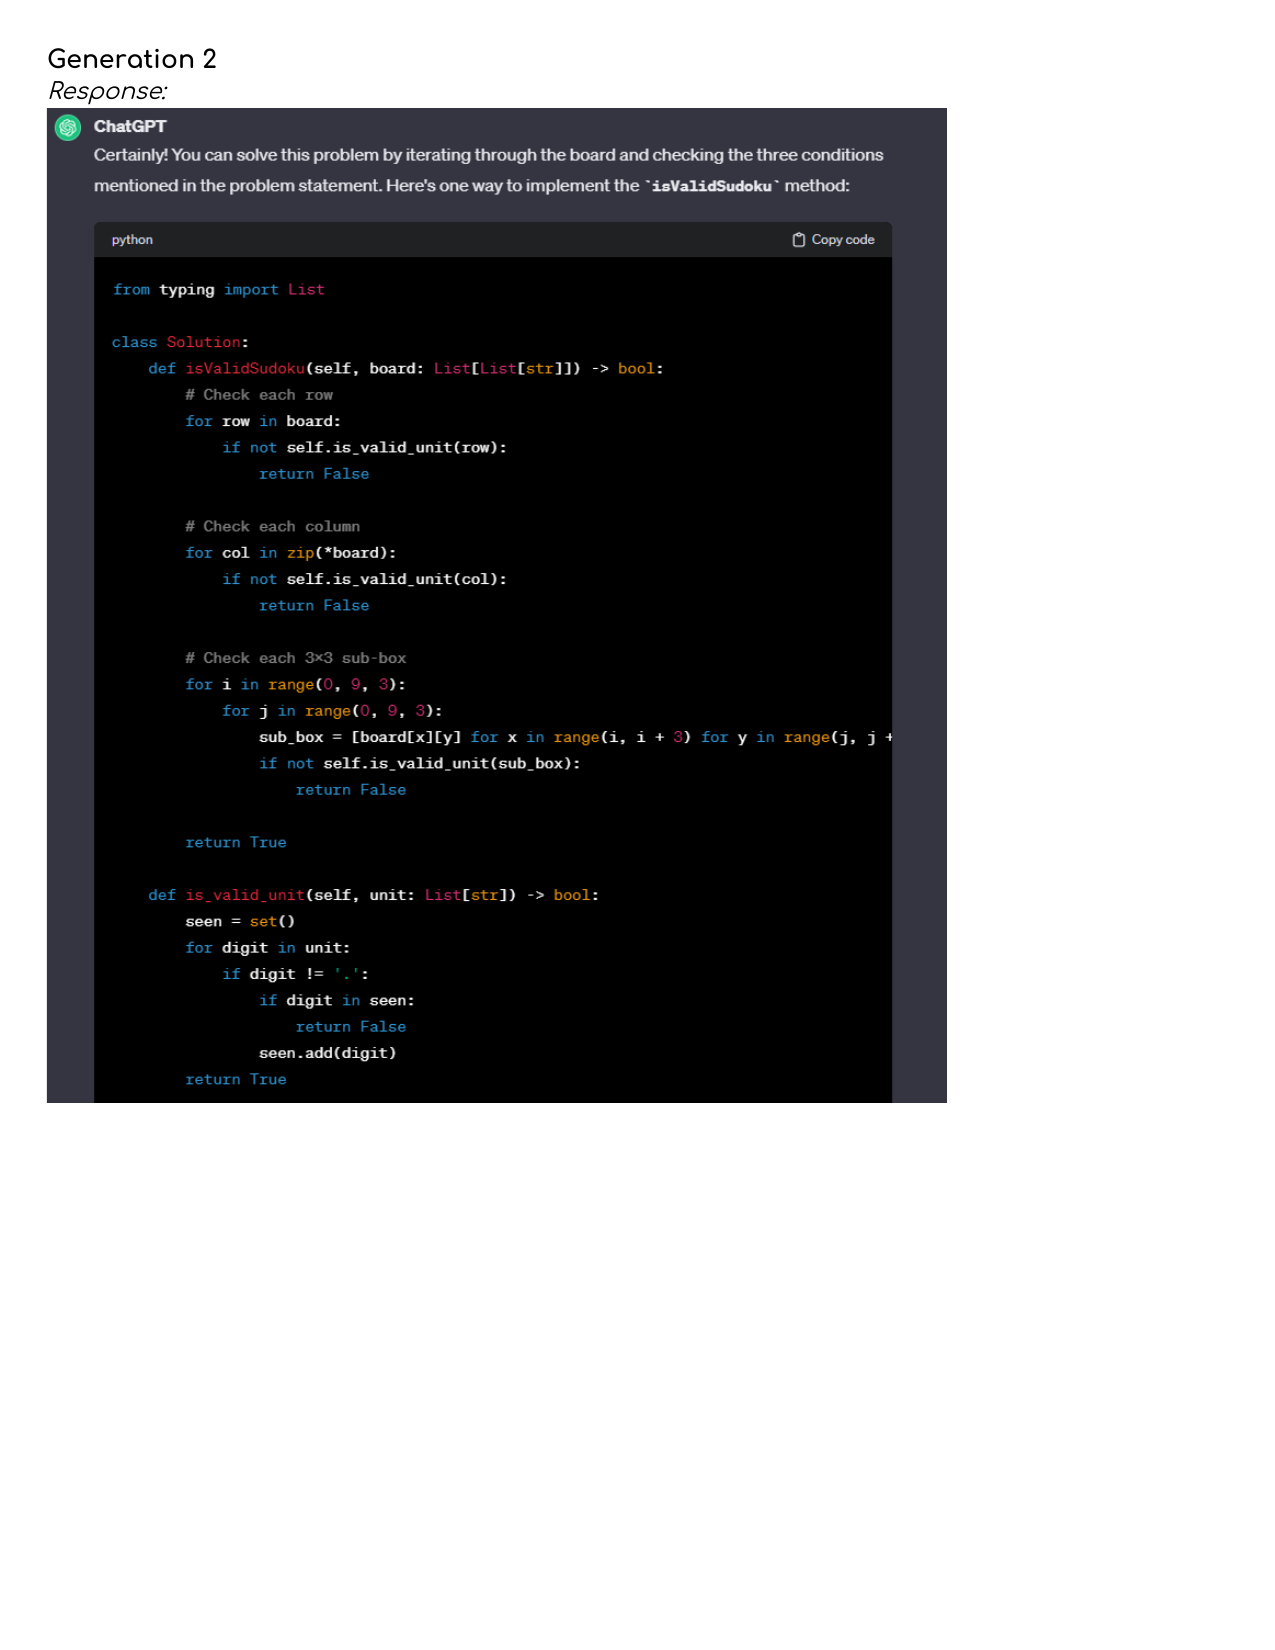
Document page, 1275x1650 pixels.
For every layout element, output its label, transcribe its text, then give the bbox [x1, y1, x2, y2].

subtitle Generation 2 [47, 47, 1209, 75]
subtitle Response: [47, 79, 1209, 104]
picture [46, 108, 947, 1103]
